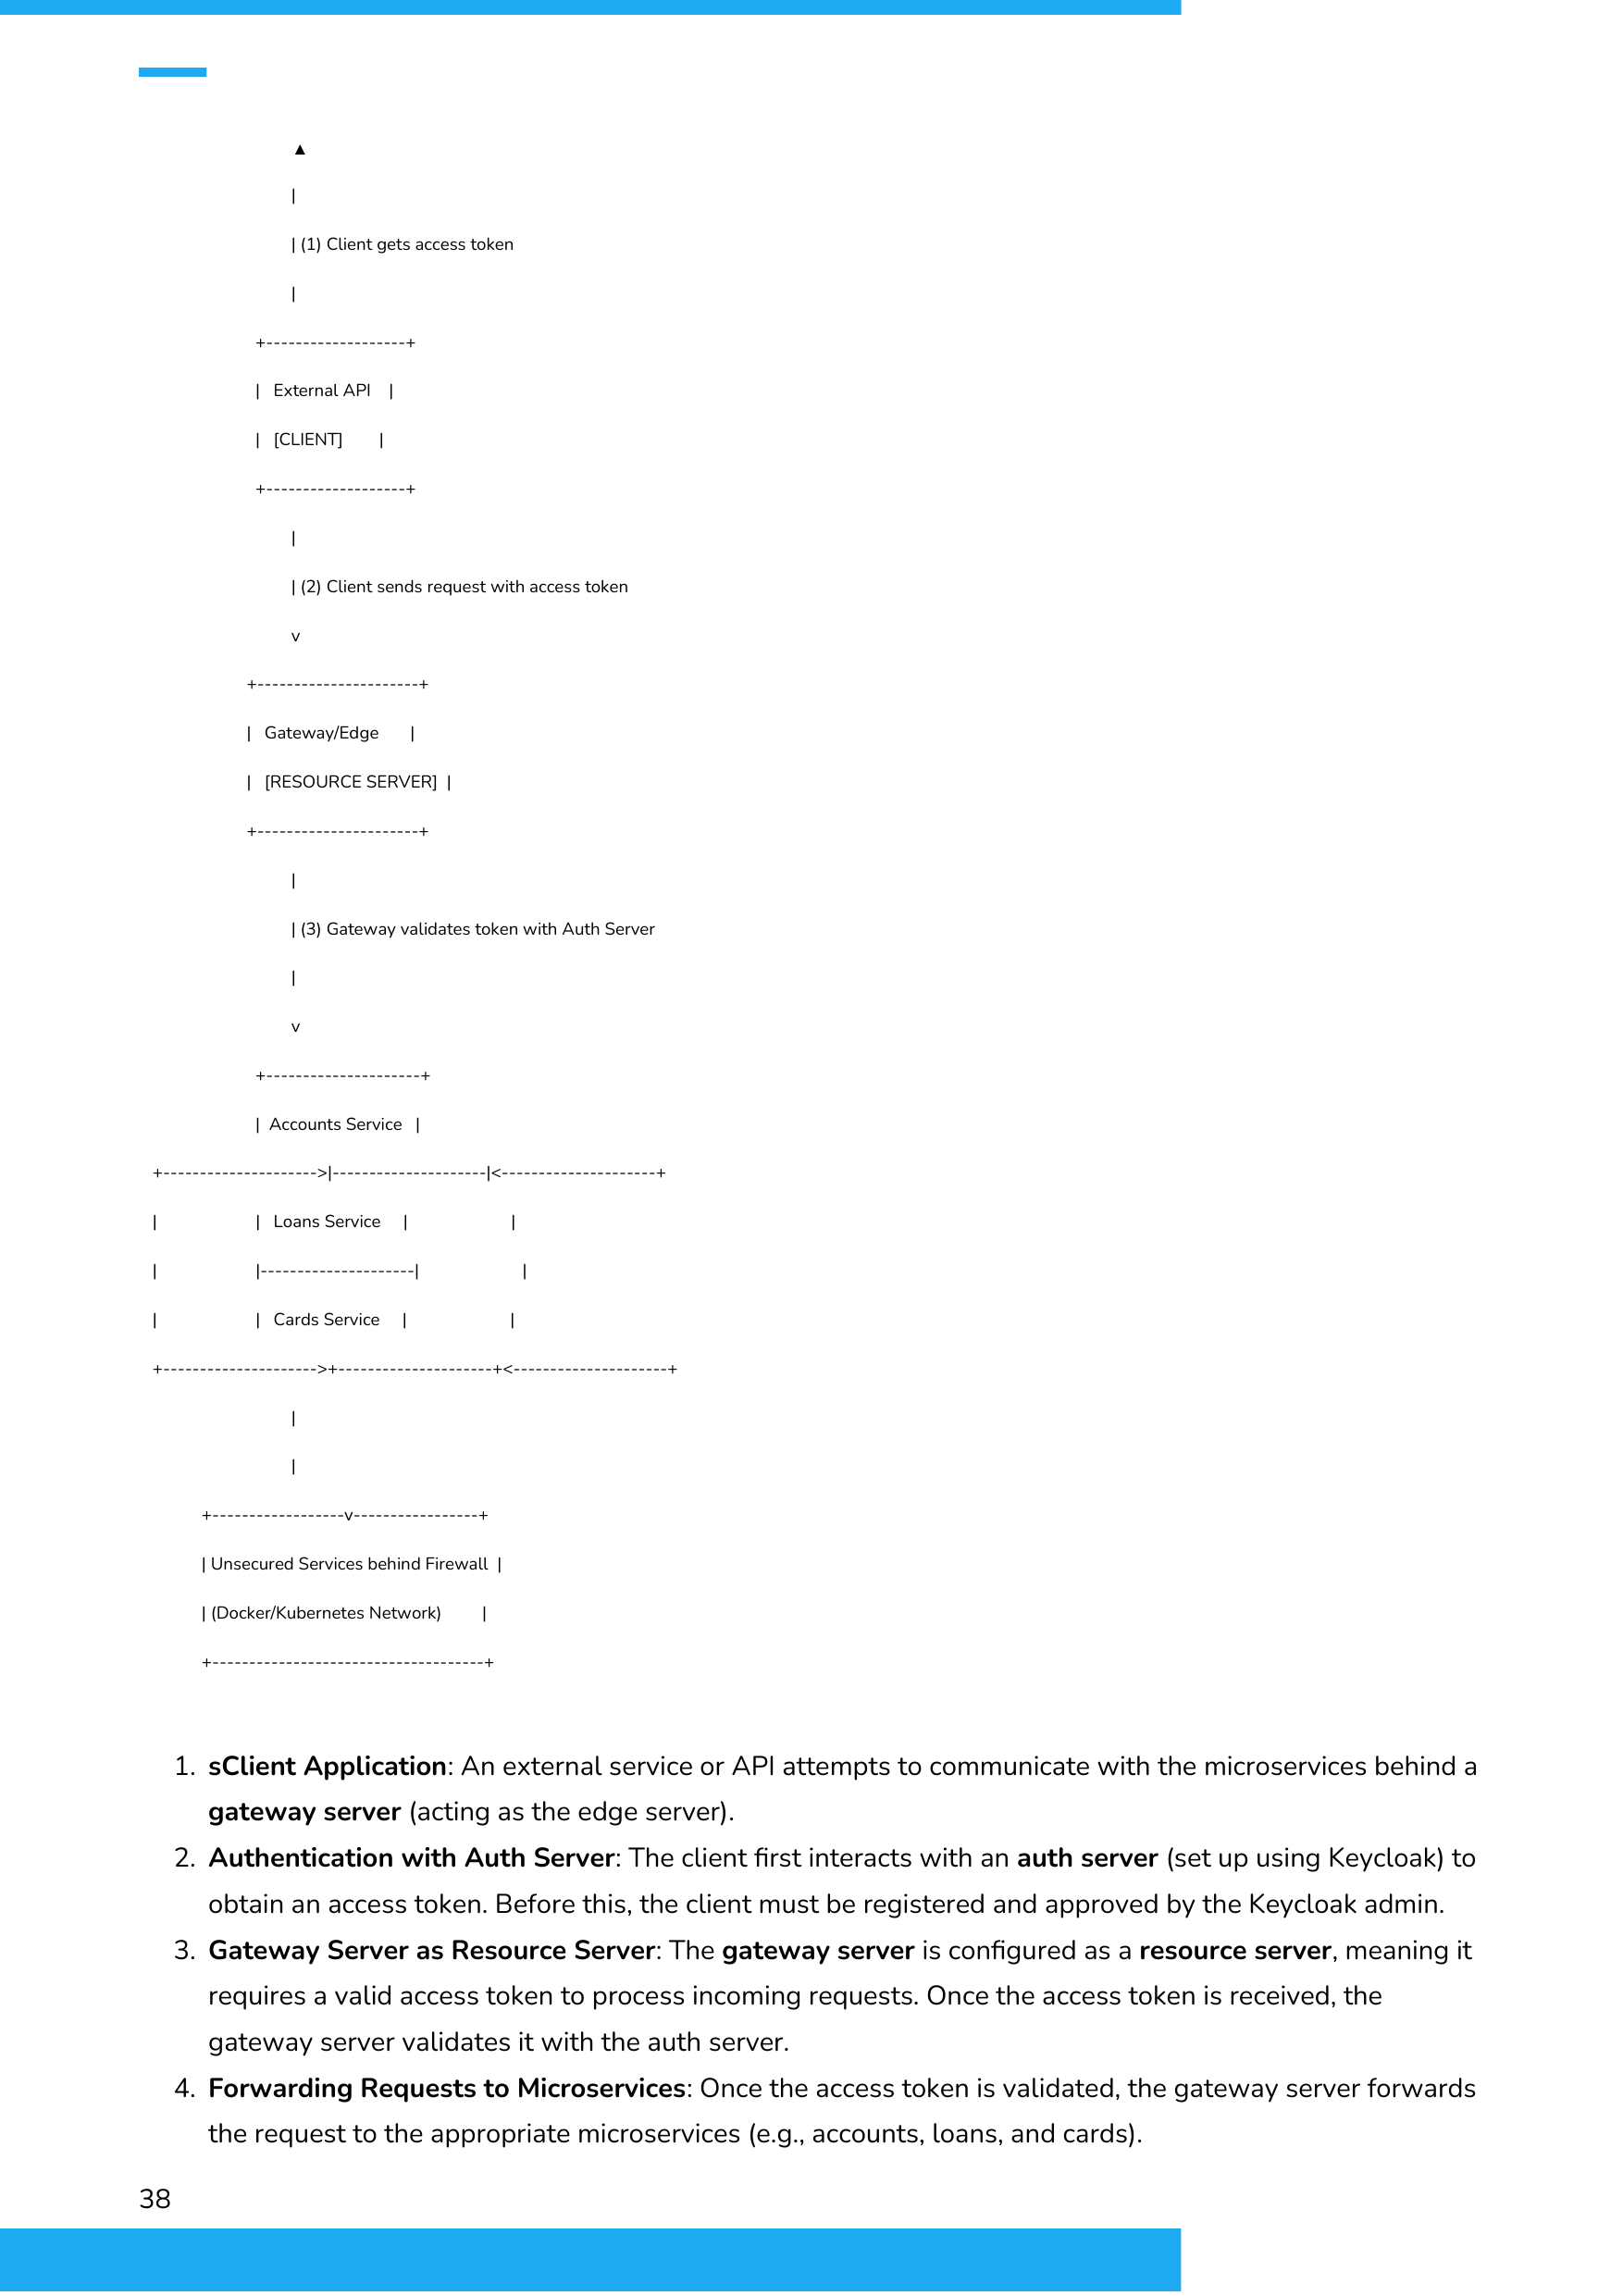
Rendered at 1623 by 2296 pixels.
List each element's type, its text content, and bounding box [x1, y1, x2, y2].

picture [0, 2228, 1182, 2291]
text +----------------------+ [139, 673, 1484, 696]
picture [139, 68, 207, 77]
text | (1) Client gets access token [139, 233, 1484, 256]
list Authentication with Auth Server: The client first interacts with an auth server (set up using Keycloak) to obtain an access token. Before this, the client must be registered and approved by the Keycloak admin. [173, 1840, 1484, 1923]
text +------------------v-----------------+ [139, 1504, 1484, 1527]
text +--------------------->+---------------------+<---------------------+ [139, 1357, 1484, 1381]
picture [0, 0, 1182, 15]
text | [139, 868, 1484, 892]
text | (3) Gateway validates token with Auth Server [139, 917, 1484, 941]
text | [139, 281, 1484, 305]
text v [139, 1015, 1484, 1038]
text +----------------------+ [139, 819, 1484, 843]
text | [139, 1455, 1484, 1478]
text | Accounts Service | [139, 1112, 1484, 1136]
text | |---------------------| | [139, 1260, 1484, 1283]
text | | Cards Service | | [139, 1308, 1484, 1332]
text +-------------------+ [139, 330, 1484, 354]
text | [CLIENT] | [139, 428, 1484, 452]
text +--------------------->|---------------------|<---------------------+ [139, 1161, 1484, 1185]
text +-------------------------------------+ [139, 1650, 1484, 1674]
text | Unsecured Services behind Firewall | [139, 1552, 1484, 1576]
text | [139, 184, 1484, 207]
text v [139, 624, 1484, 648]
text | [139, 1406, 1484, 1430]
list sClient Application: An external service or API attempts to communicate with the microservices behind a gateway server (acting as the edge server). [173, 1748, 1484, 1831]
text +-------------------+ [139, 478, 1484, 501]
text ▲ [139, 139, 1484, 159]
list Gateway Server as Resource Server: The gateway server is configured as a resource server, meaning it requires a valid access token to process incoming requests. Once the access token is received, the gateway server validates it with the auth server. [173, 1931, 1484, 2061]
text | | Loans Service | | [139, 1210, 1484, 1234]
text | External API | [139, 379, 1484, 403]
text | [139, 966, 1484, 989]
text | Gateway/Edge | [139, 722, 1484, 745]
text | [139, 526, 1484, 550]
text | (Docker/Kubernetes Network) | [139, 1601, 1484, 1625]
list Forwarding Requests to Microservices: Once the access token is validated, the gateway server forwards the request to the appropriate microservices (e.g., accounts, loans, and cards). [173, 2070, 1484, 2153]
text | [RESOURCE SERVER] | [139, 770, 1484, 794]
text +---------------------+ [139, 1063, 1484, 1087]
text | (2) Client sends request with access token [139, 575, 1484, 599]
